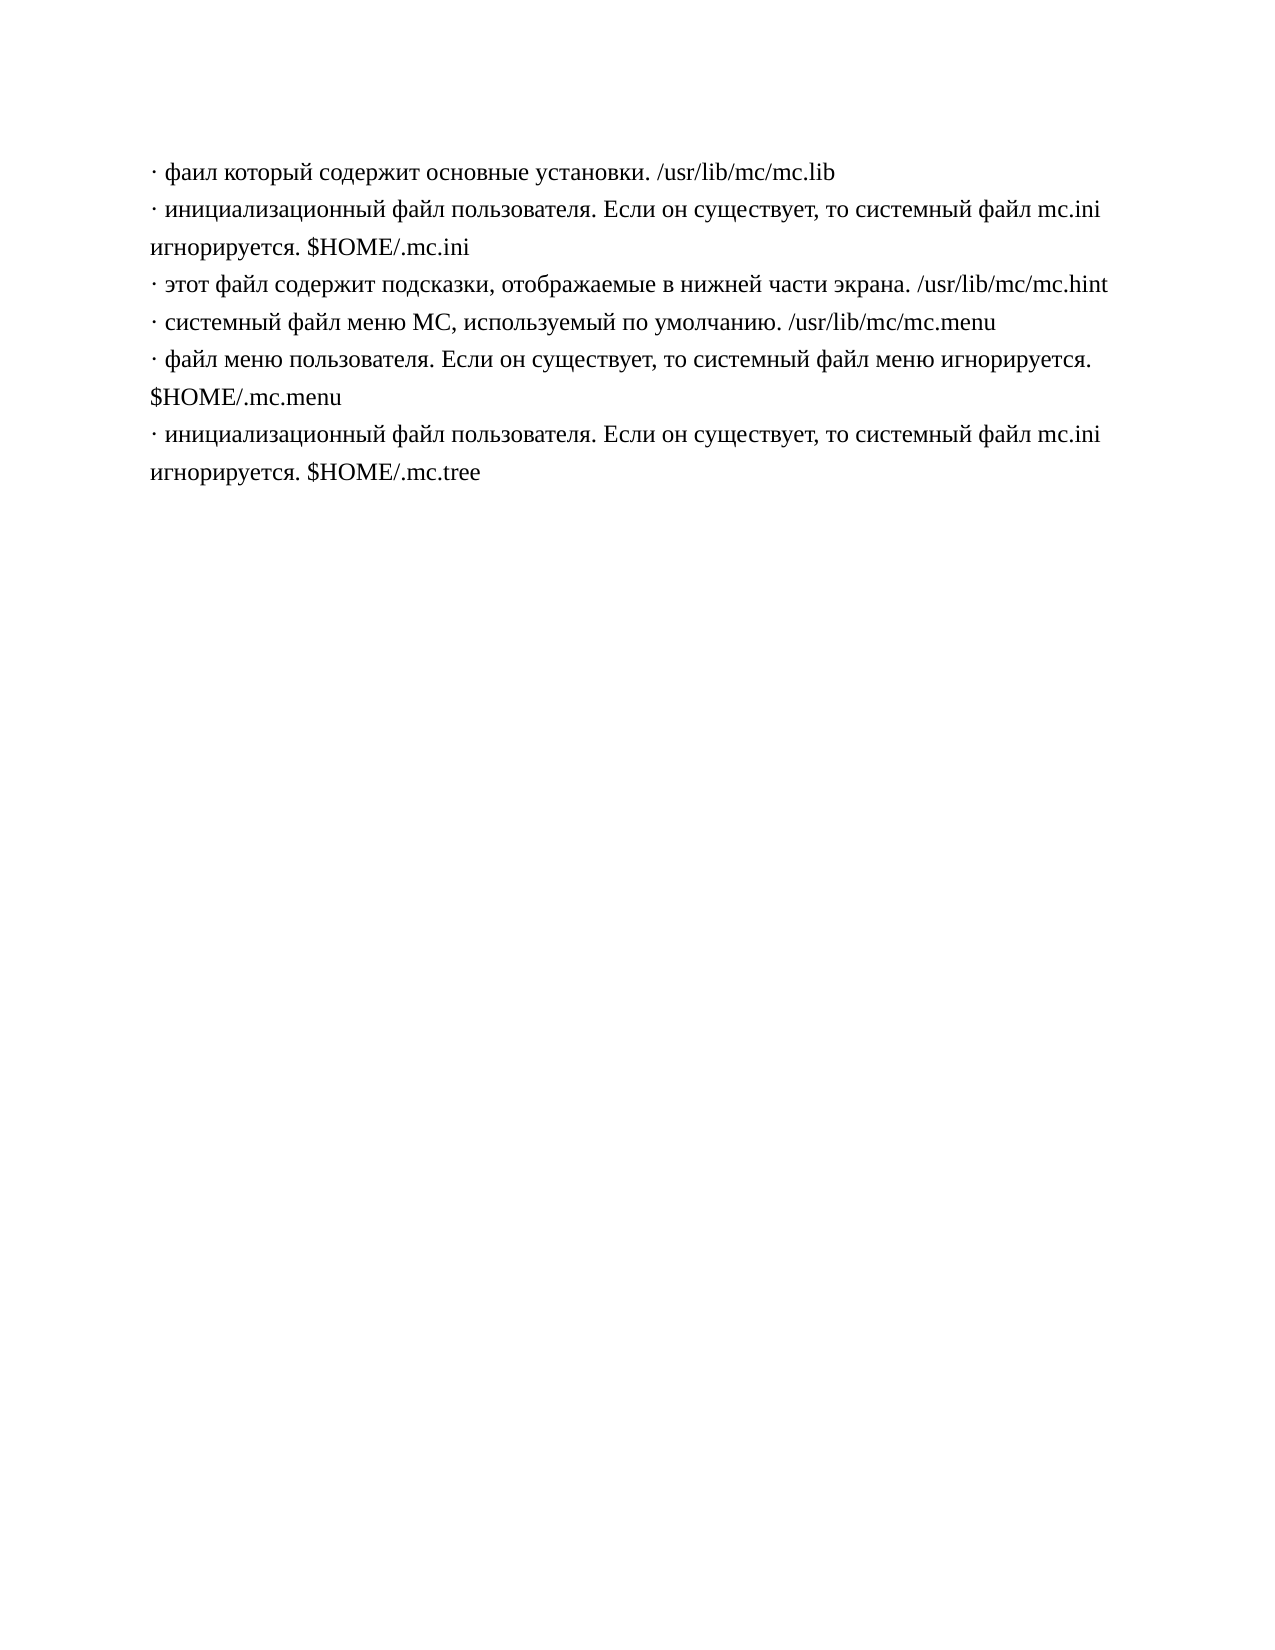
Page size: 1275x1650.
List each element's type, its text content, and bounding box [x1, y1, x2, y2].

text · файл меню пользователя. Если он существует, то системный файл меню игнорируется. $HOME/.mc.menu [150, 337, 1125, 412]
text · системный файл меню MC, используемый по умолчанию. /usr/lib/mc/mc.menu [150, 300, 1125, 337]
text · фаил который содержит основные установки. /usr/lib/mc/mc.lib [150, 150, 1125, 187]
text · инициализационный файл пользователя. Если он существует, то системный файл mc.ini игнорируется. $HOME/.mc.ini [150, 187, 1125, 262]
text · инициализационный файл пользователя. Если он существует, то системный файл mc.ini игнорируется. $HOME/.mc.tree [150, 412, 1125, 487]
text · этот файл содержит подсказки, отображаемые в нижней части экрана. /usr/lib/mc/mc.hint [150, 262, 1125, 300]
